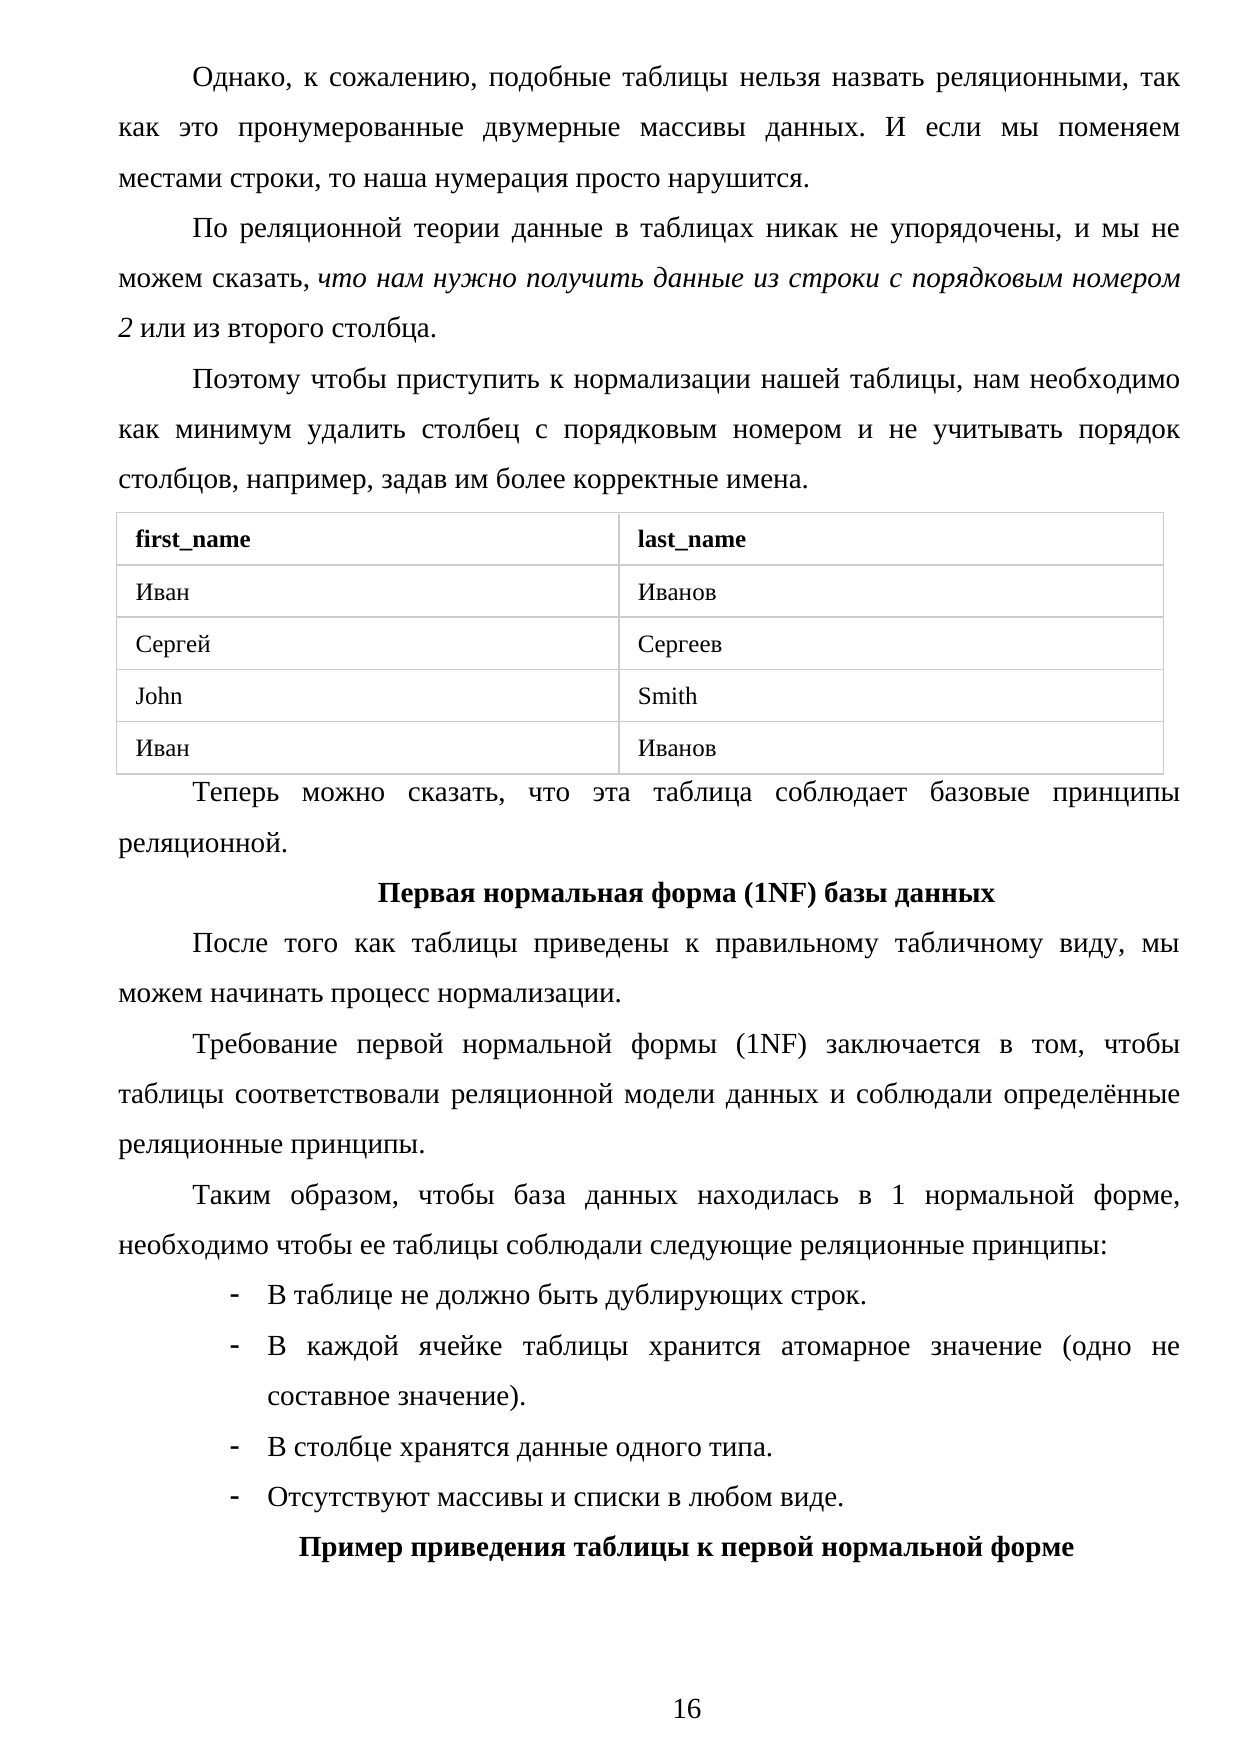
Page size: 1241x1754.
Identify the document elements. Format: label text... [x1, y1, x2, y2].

table_cell Smith [620, 670, 1163, 721]
table_cell Сергеев [620, 618, 1163, 668]
text Требование первой нормальной формы (1NF) заключается в том, чтобы таблицы соответствовали реляционной модели данных и соблюдали определённые реляционные принципы. [118, 1026, 1181, 1160]
table_cell John [117, 670, 618, 721]
list В столбце хранятся данные одного типа. [229, 1429, 1181, 1462]
text Пример приведения таблицы к первой нормальной форме [118, 1529, 1181, 1563]
text Теперь можно сказать, что эта таблица соблюдает базовые принципы реляционной. [118, 774, 1181, 858]
list В каждой ячейке таблицы хранится атомарное значение (одно не составное значение). [229, 1328, 1181, 1412]
table_cell Иванов [620, 566, 1163, 616]
text Поэтому чтобы приступить к нормализации нашей таблицы, нам необходимо как минимум удалить столбец с порядковым номером и не учитывать порядок столбцов, например, задав им более корректные имена. [118, 361, 1181, 495]
list Отсутствуют массивы и списки в любом виде. [229, 1479, 1181, 1513]
table_cell Сергей [117, 618, 618, 668]
table_header last_name [620, 513, 1163, 564]
list В таблице не должно быть дублирующих строк. [229, 1277, 1181, 1311]
table_cell Иван [117, 566, 618, 616]
table_header first_name [117, 513, 619, 564]
text Однако, к сожалению, подобные таблицы нельзя назвать реляционными, так как это пронумерованные двумерные массивы данных. И если мы поменяем местами строки, то наша нумерация просто нарушится. [118, 59, 1181, 193]
table_cell Иван [117, 722, 618, 773]
text Первая нормальная форма (1NF) базы данных [118, 875, 1181, 908]
table_cell Иванов [620, 722, 1163, 773]
text Таким образом, чтобы база данных находилась в 1 нормальной форме, необходимо чтобы ее таблицы соблюдали следующие реляционные принципы: [118, 1177, 1181, 1261]
text После того как таблицы приведены к правильному табличному виду, мы можем начинать процесс нормализации. [118, 925, 1181, 1009]
text По реляционной теории данные в таблицах никак не упорядочены, и мы не можем сказать, что нам нужно получить данные из строки с порядковым номером 2 или из второго столбца. [118, 210, 1181, 344]
